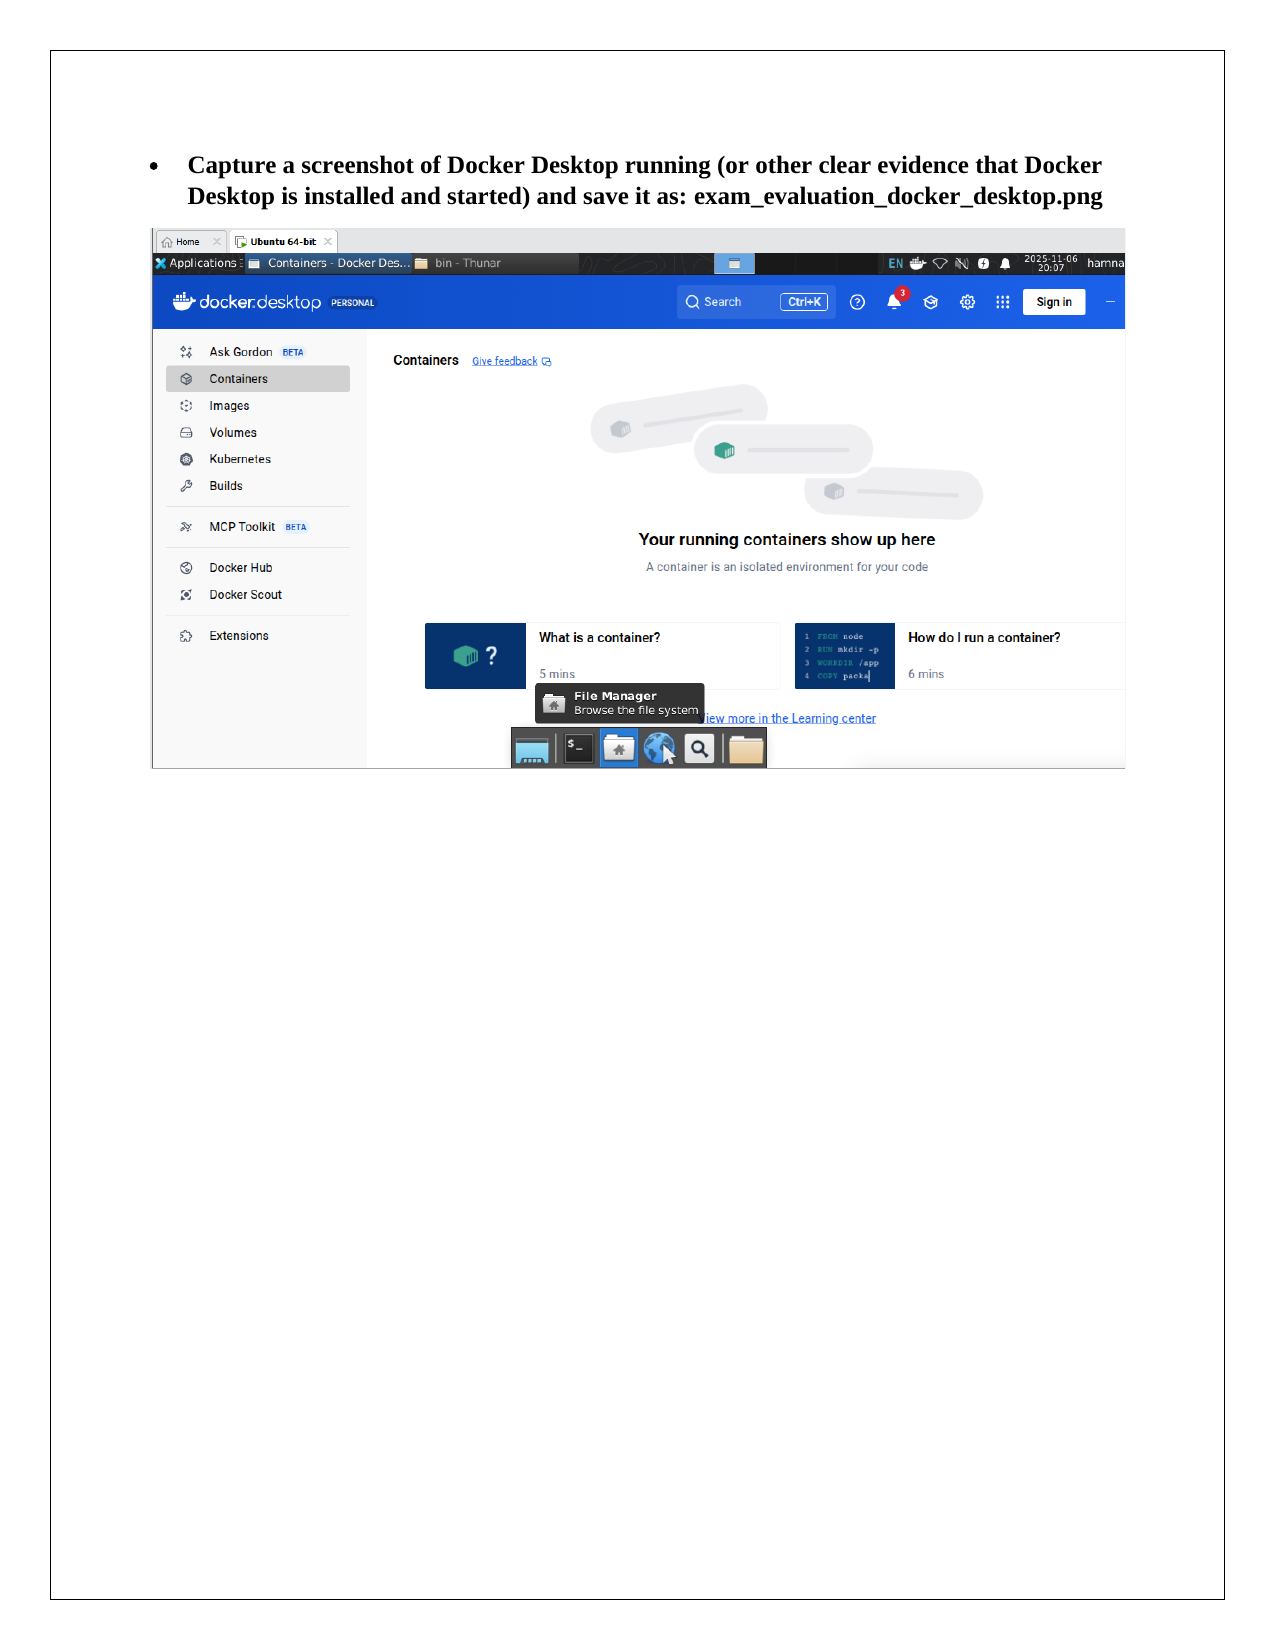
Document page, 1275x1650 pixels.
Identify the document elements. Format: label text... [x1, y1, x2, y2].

picture [150, 228, 1125, 769]
list Capture a screenshot of Docker Desktop running (or other clear evidence that Docker Desktop is installed and started) and save it as: exam_evaluation_docker_desktop.png [150, 150, 1125, 210]
